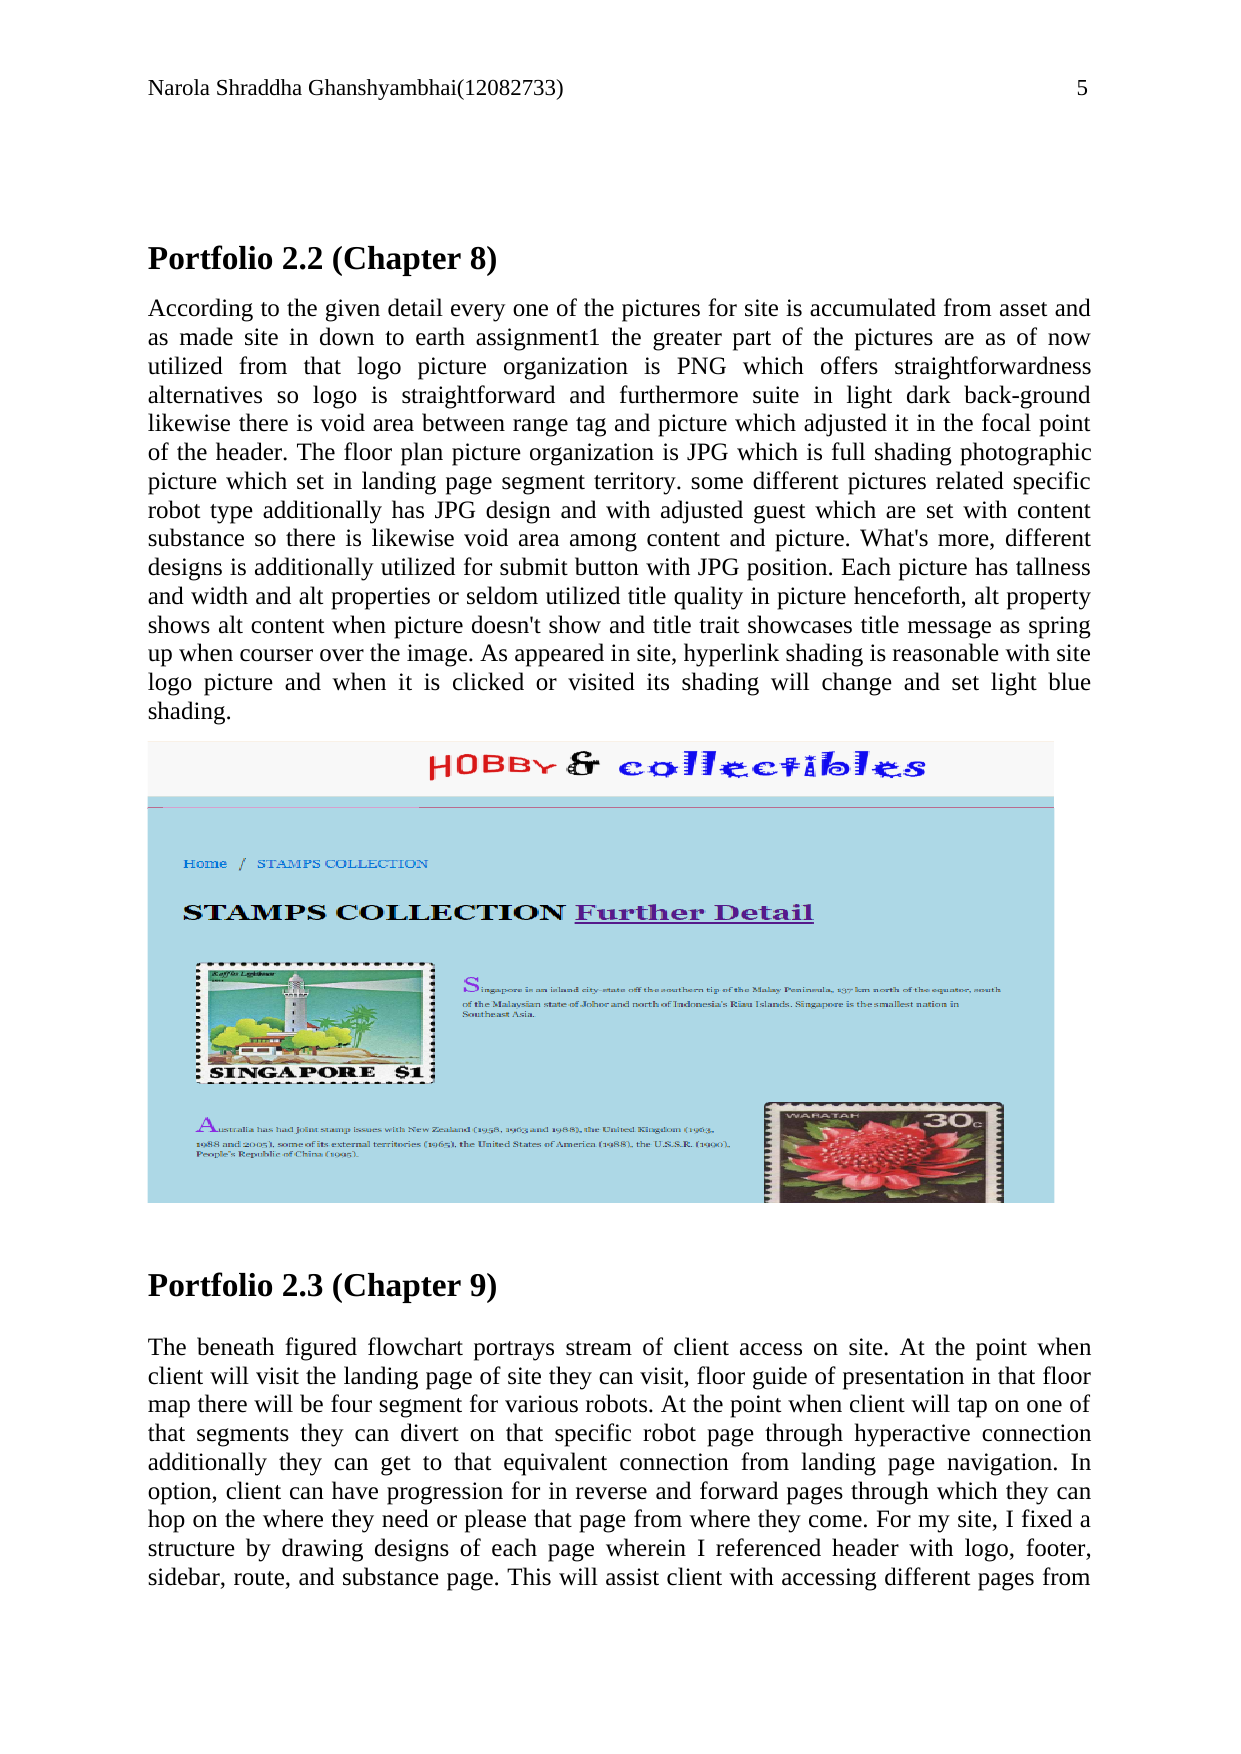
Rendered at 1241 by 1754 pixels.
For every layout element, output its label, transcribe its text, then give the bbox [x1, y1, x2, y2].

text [148, 1332, 1092, 1591]
text Portfolio 2.2 (Chapter 8) [148, 238, 1092, 277]
text Portfolio 2.3 (Chapter 9) [148, 1265, 1092, 1303]
text According to the given detail every one of the pictures for site is accumulated from asset and as made site in down to earth assignment1 the greater part of the pictures are as of now utilized from that logo picture organization is PNG which offers straightforwardness alternatives so logo is straightforward and furthermore suite in light dark back-ground likewise there is void area between range tag and picture which adjusted it in the focal point of the header. The floor plan picture organization is JPG which is full shading photographic picture which set in landing page segment territory. some different pictures related specific robot type additionally has JPG design and with adjusted guest which are set with content substance so there is likewise void area among content and picture. What's more, different designs is additionally utilized for submit button with JPG position. Each picture has tallness and width and alt properties or seldom utilized title quality in picture henceforth, alt property shows alt content when picture doesn't show and title trait showcases title message as spring up when courser over the image. As appeared in site, hyperlink shading is reasonable with site logo picture and when it is clicked or visited its shading will change and set light blue shading. [148, 293, 1092, 725]
picture [147, 741, 1055, 1203]
